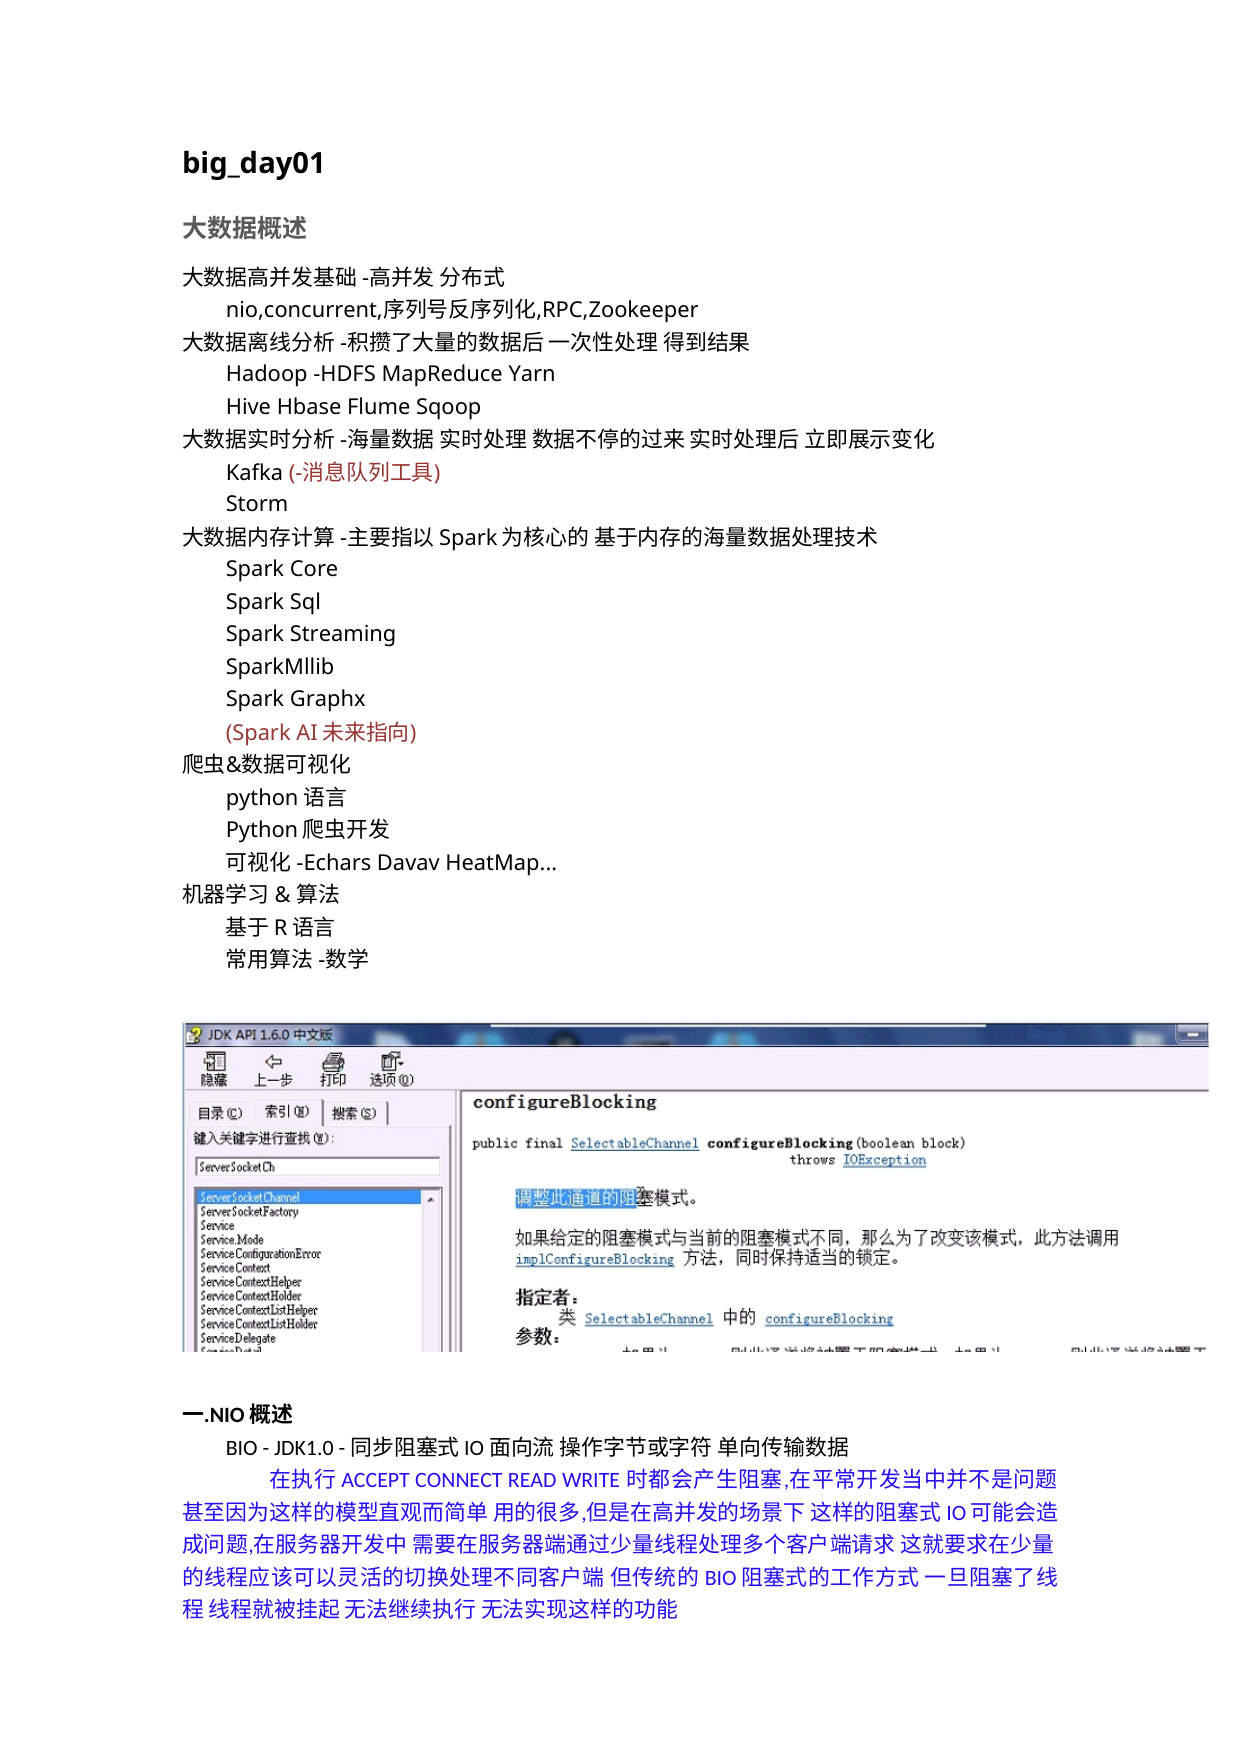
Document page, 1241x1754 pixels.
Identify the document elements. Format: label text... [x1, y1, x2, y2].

text big_day01 [182, 129, 1058, 194]
text Python爬虫开发 [182, 812, 1058, 844]
text 常用算法 -数学 [182, 942, 1058, 974]
text python语言 [182, 779, 1058, 812]
text 基于R语言 [182, 909, 1058, 942]
text 机器学习 & 算法 [182, 877, 1058, 909]
text Hive Hbase Flume Sqoop [182, 389, 1058, 422]
text 大数据离线分析 -积攒了大量的数据后 一次性处理 得到结果 [182, 324, 1058, 357]
text (Spark AI未来指向) [182, 714, 1058, 747]
picture [181, 1020, 1209, 1352]
text 大数据实时分析 -海量数据 实时处理 数据不停的过来 实时处理后 立即展示变化 [182, 422, 1058, 454]
text 大数据内存计算 -主要指以Spark为核心的 基于内存的海量数据处理技术 [182, 519, 1058, 552]
text 在执行ACCEPT CONNECT READ WRITE 时都会产生阻塞,在平常开发当中并不是问题 甚至因为这样的模型直观而简单 用的很多,但是在高并发的场景下 这样的阻塞式IO可能会造成问题,在服务器开发中 需要在服务器端通过少量线程处理多个客户端请求 这就要求在少量的线程应该可以灵活的切换处理不同客户端 但传统的BIO阻塞式的工作方式 一旦阻塞了线程 线程就被挂起 无法继续执行 无法实现这样的功能 [182, 1462, 1058, 1624]
text Spark Core [182, 552, 1058, 584]
text nio,concurrent,序列号反序列化,RPC,Zookeeper [182, 292, 1058, 324]
text Spark Graphx [182, 682, 1058, 714]
text 可视化 -Echars Davav HeatMap... [182, 844, 1058, 877]
text 爬虫&数据可视化 [182, 747, 1058, 779]
text SparkMllib [182, 649, 1058, 682]
text BIO - JDK1.0 - 同步阻塞式IO 面向流 操作字节或字符 单向传输数据 [182, 1429, 1058, 1462]
text Kafka (-消息队列工具) [182, 454, 1058, 487]
text Storm [182, 487, 1058, 519]
text 一.NIO概述 [182, 1397, 1058, 1429]
text 大数据高并发基础 -高并发 分布式 [182, 259, 1058, 292]
text Spark Streaming [182, 617, 1058, 649]
text Spark Sql [182, 584, 1058, 617]
text Hadoop -HDFS MapReduce Yarn [182, 357, 1058, 389]
text 大数据概述 [182, 194, 1058, 259]
